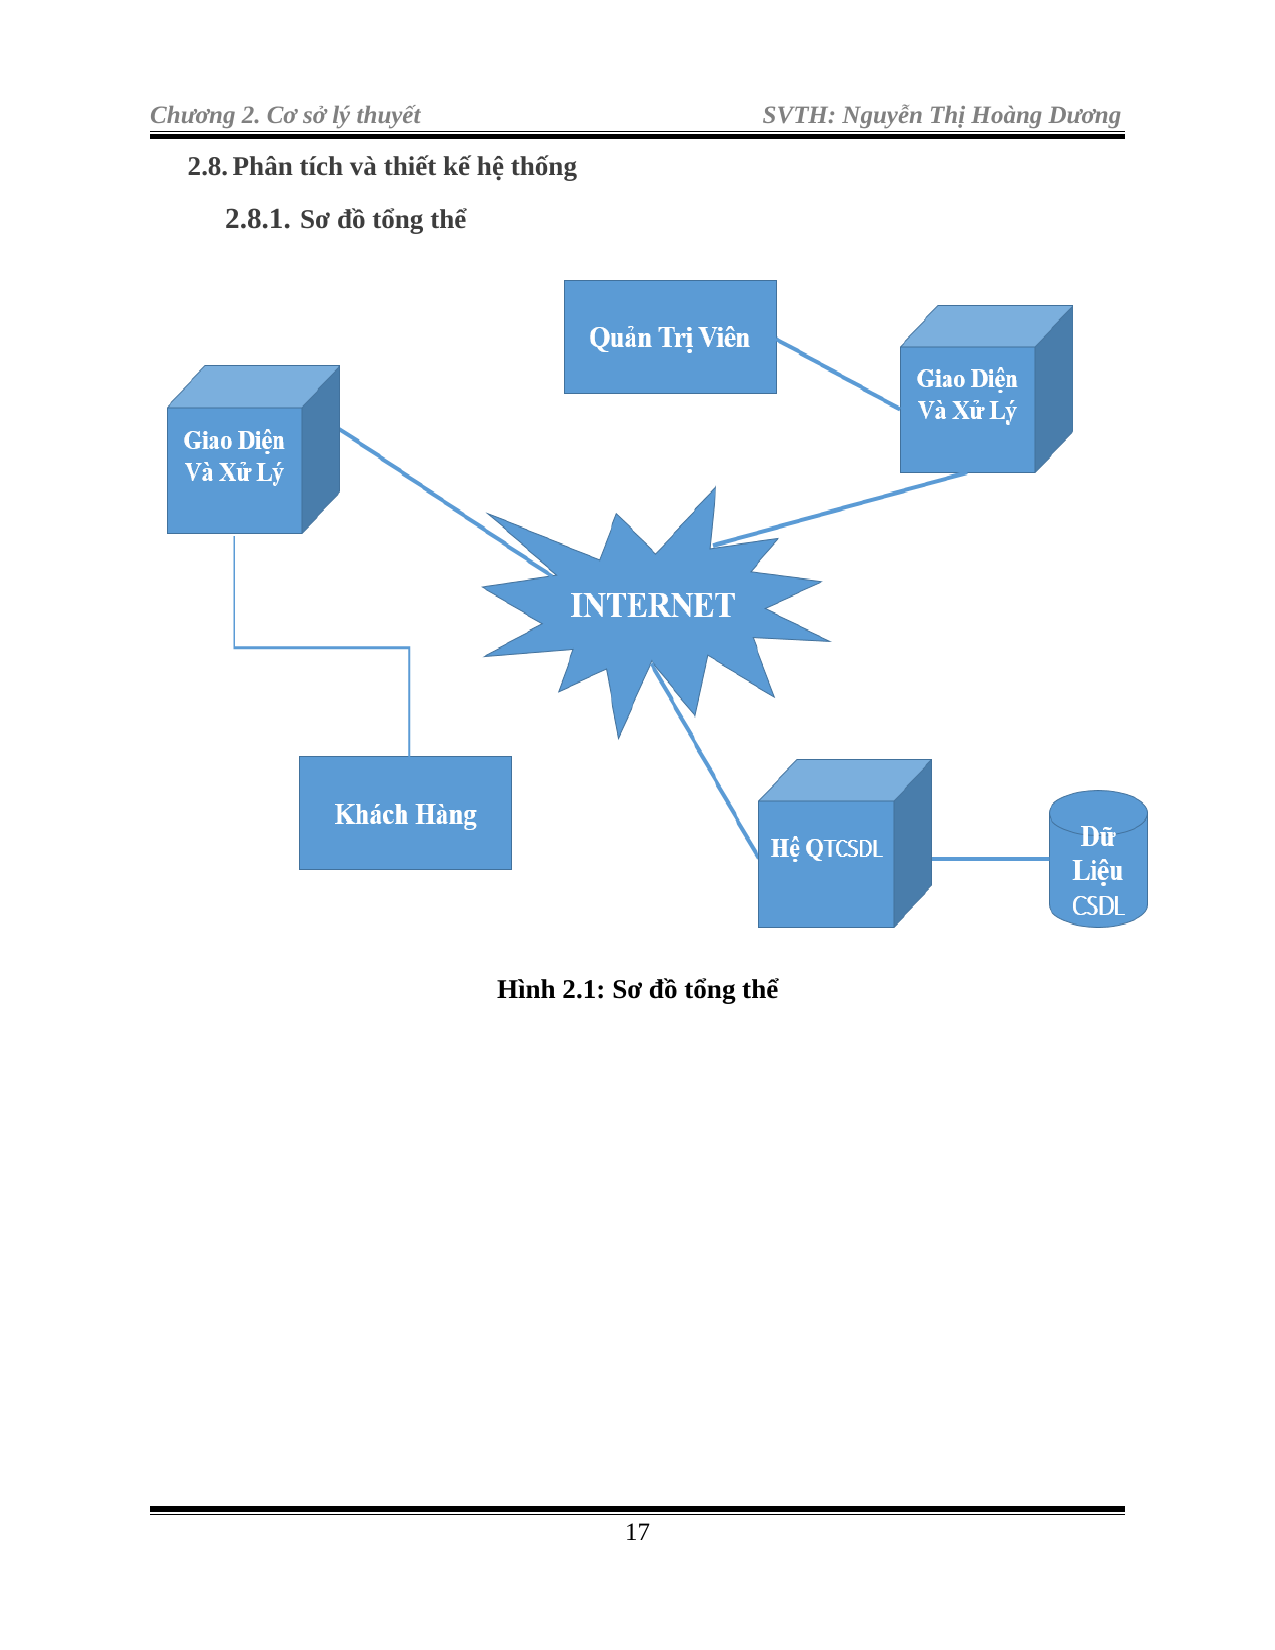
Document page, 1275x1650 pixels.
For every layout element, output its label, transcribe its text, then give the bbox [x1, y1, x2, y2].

picture [150, 251, 1156, 959]
subtitle Sơ đồ tổng thể [225, 201, 1125, 234]
subtitle Phân tích và thiết kế hệ thống [187, 150, 1125, 181]
text Hình 2.1: Sơ đồ tổng thể [150, 973, 1125, 1004]
